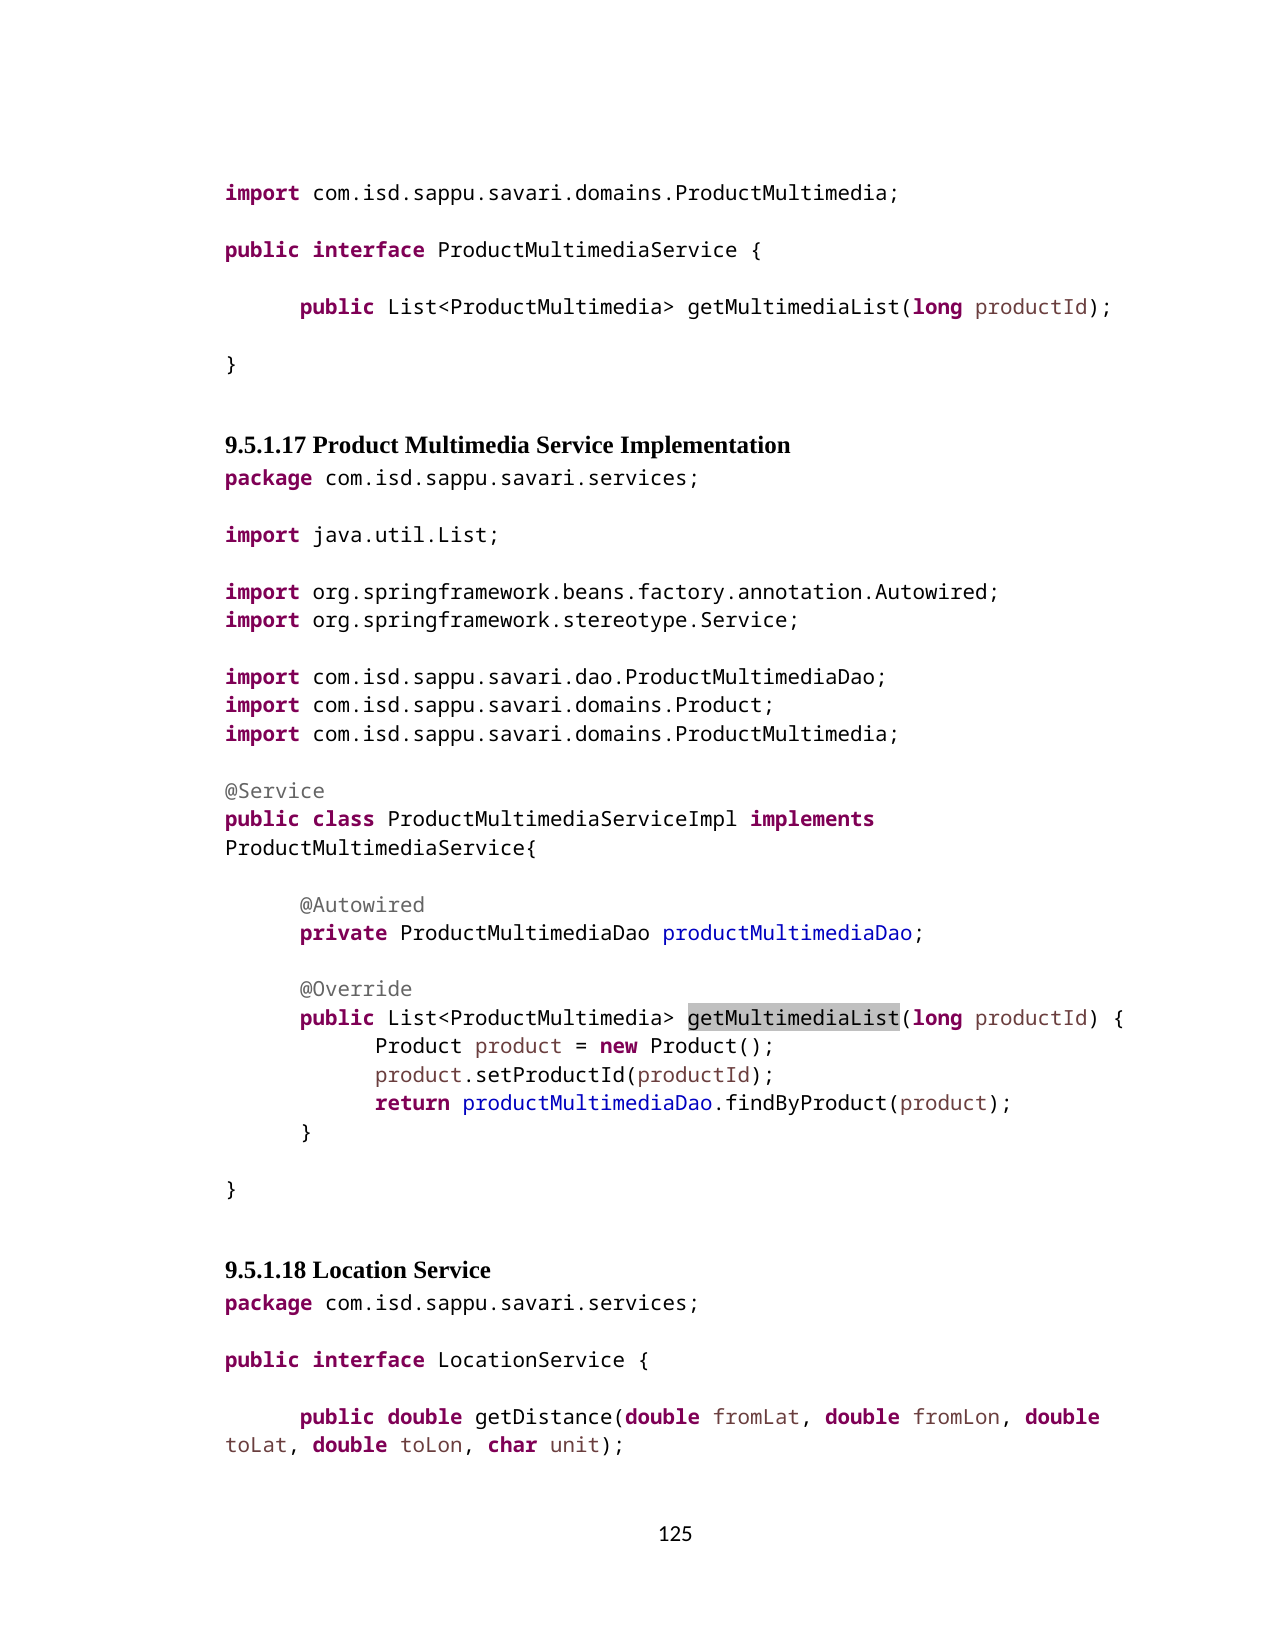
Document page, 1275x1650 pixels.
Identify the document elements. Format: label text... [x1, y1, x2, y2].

text import com.isd.sappu.savari.domains.ProductMultimedia; [225, 719, 1125, 747]
text public interface ProductMultimediaService { [225, 235, 1125, 264]
text import org.springframework.beans.factory.annotation.Autowired; [225, 577, 1125, 605]
text public List<ProductMultimedia> getMultimediaList(long productId) { [225, 1003, 688, 1031]
text product.setProductId(productId); [225, 1060, 1125, 1088]
subtitle 9.5.1.18 Location Service [225, 1255, 1125, 1284]
text public class ProductMultimediaServiceImpl implements ProductMultimediaService{ [225, 804, 1125, 861]
text @Override [225, 974, 1125, 1003]
text return productMultimediaDao.findByProduct(product); [225, 1088, 1125, 1117]
text import java.util.List; [225, 520, 1125, 548]
subtitle 9.5.1.17 Product Multimedia Service Implementation [225, 430, 1125, 459]
text } [225, 1174, 1125, 1202]
text import com.isd.sappu.savari.domains.ProductMultimedia; [225, 178, 1125, 207]
text import com.isd.sappu.savari.domains.Product; [225, 691, 1125, 719]
text public interface LocationService { [225, 1345, 1125, 1373]
text package com.isd.sappu.savari.services; [225, 1288, 1125, 1317]
text @Autowired [225, 890, 1125, 918]
text Product product = new Product(); [225, 1031, 1125, 1060]
text import com.isd.sappu.savari.dao.ProductMultimediaDao; [225, 662, 1125, 691]
text import org.springframework.stereotype.Service; [225, 605, 1125, 634]
text public double getDistance(double fromLat, double fromLon, double toLat, double toLon, char unit); [225, 1402, 1125, 1459]
text private ProductMultimediaDao productMultimediaDao; [225, 918, 1125, 947]
text public List<ProductMultimedia> getMultimediaList(long productId); [225, 292, 1125, 321]
text } [225, 349, 1125, 377]
text } [225, 1117, 1125, 1145]
text package com.isd.sappu.savari.services; [225, 463, 1125, 492]
text @Service [225, 776, 1125, 804]
text public List<ProductMultimedia> getMultimediaList(long productId) { [900, 1003, 1125, 1031]
